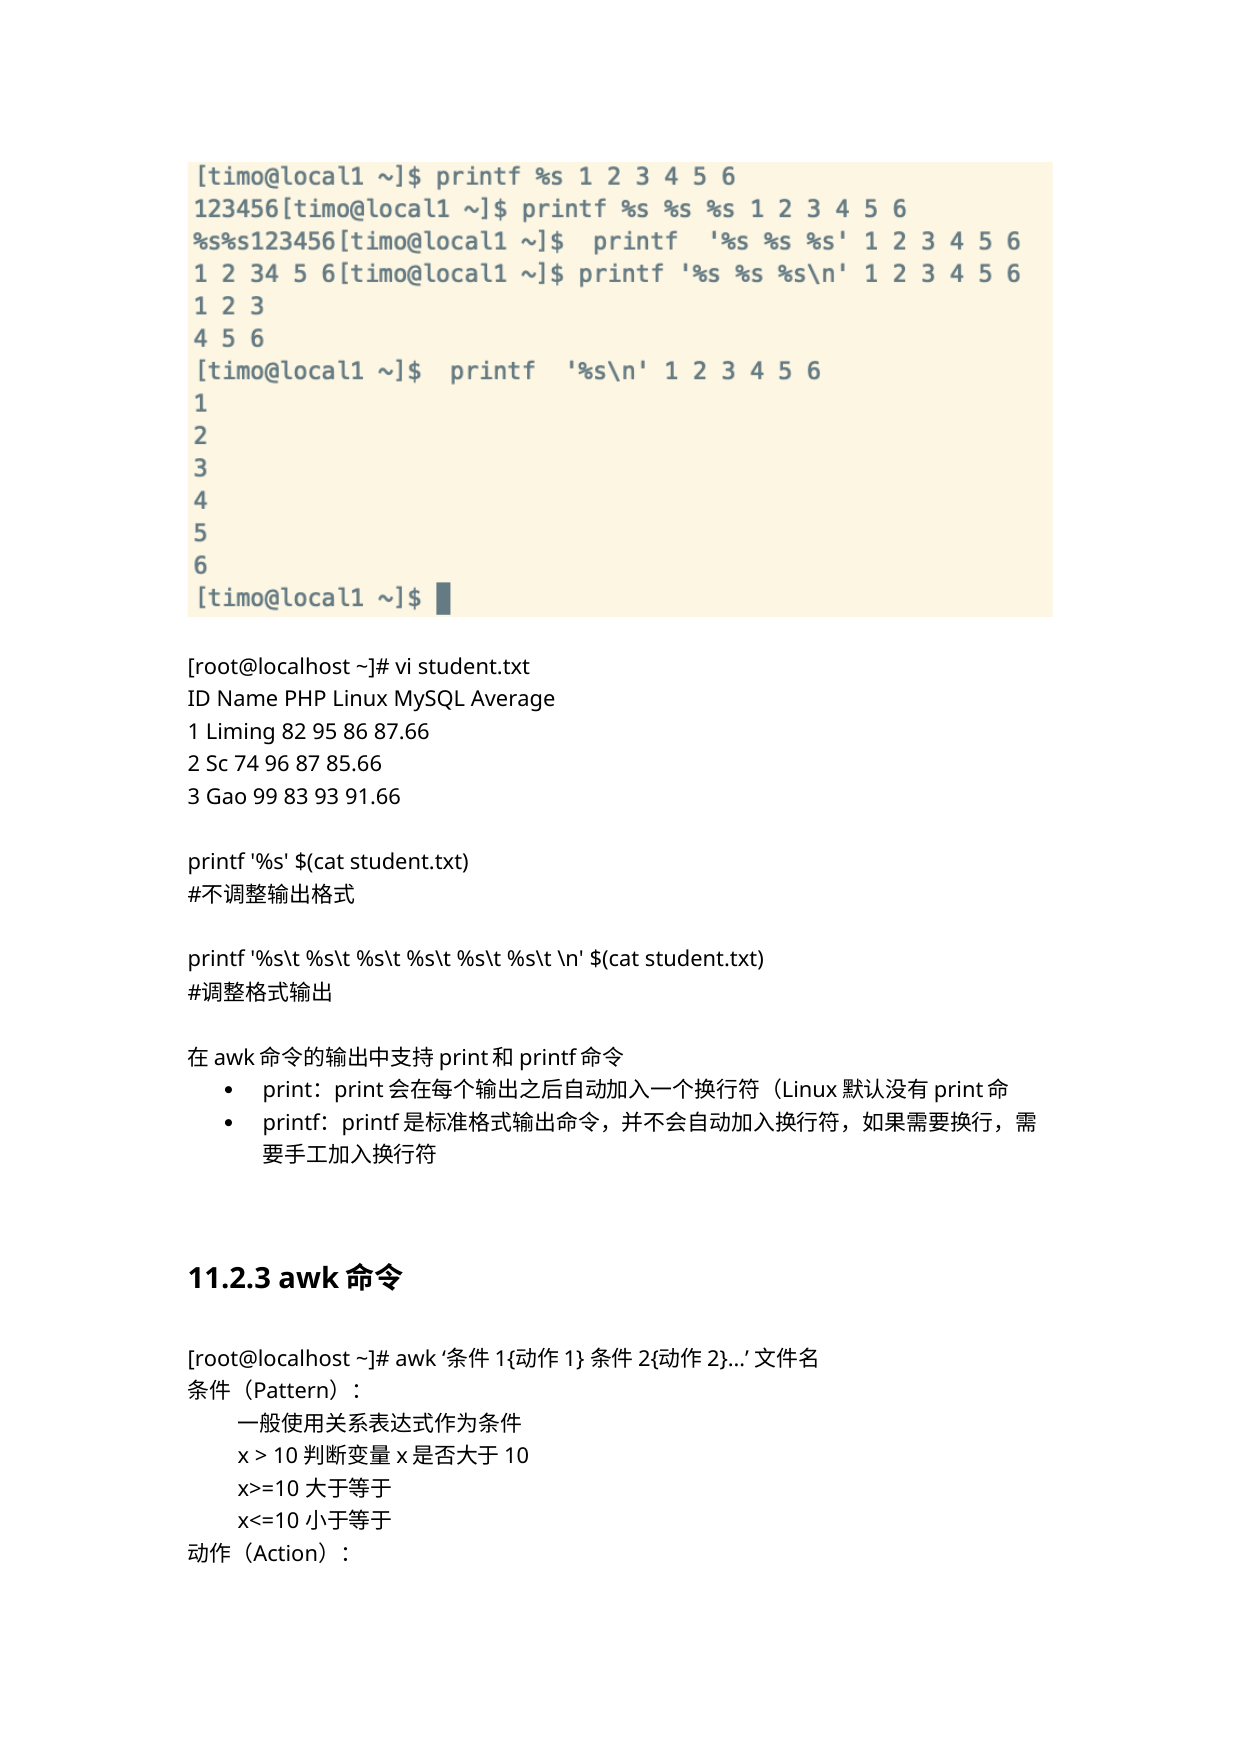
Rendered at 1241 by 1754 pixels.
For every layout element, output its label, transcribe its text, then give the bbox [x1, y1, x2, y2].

text x>=10 大于等于 [237, 1471, 1053, 1503]
list print：print会在每个输出之后自动加入一个换行符（Linux默认没有print命 [225, 1072, 1053, 1104]
text 2 Sc 74 96 87 85.66 [187, 747, 1053, 779]
text 1 Liming 82 95 86 87.66 [187, 714, 1053, 747]
subtitle 11.2.3 awk命令 [187, 1244, 1053, 1309]
text 动作（Action）： [187, 1536, 1053, 1568]
text #调整格式输出 [187, 974, 1053, 1007]
text 一般使用关系表达式作为条件 [237, 1406, 1053, 1438]
text [root@localhost ~]# awk ‘条件1{动作1} 条件2{动作2}…’ 文件名 [187, 1341, 1053, 1373]
text #不调整输出格式 [187, 877, 1053, 909]
text ID Name PHP Linux MySQL Average [187, 682, 1053, 714]
text 在awk命令的输出中支持print和printf命令 [187, 1039, 1053, 1072]
text printf '%s\t %s\t %s\t %s\t %s\t %s\t \n' $(cat student.txt) [187, 942, 1053, 974]
text 3 Gao 99 83 93 91.66 [187, 779, 1053, 812]
text x > 10 判断变量 x是否大于10 [237, 1438, 1053, 1471]
text [root@localhost ~]# vi student.txt [187, 649, 1053, 682]
picture [187, 162, 1053, 617]
text printf '%s' $(cat student.txt) [187, 844, 1053, 877]
text x<=10 小于等于 [237, 1503, 1053, 1536]
list printf：printf是标准格式输出命令，并不会自动加入换行符，如果需要换行，需要手工加入换行符 [225, 1104, 1053, 1169]
text 条件（Pattern）： [187, 1373, 1053, 1406]
